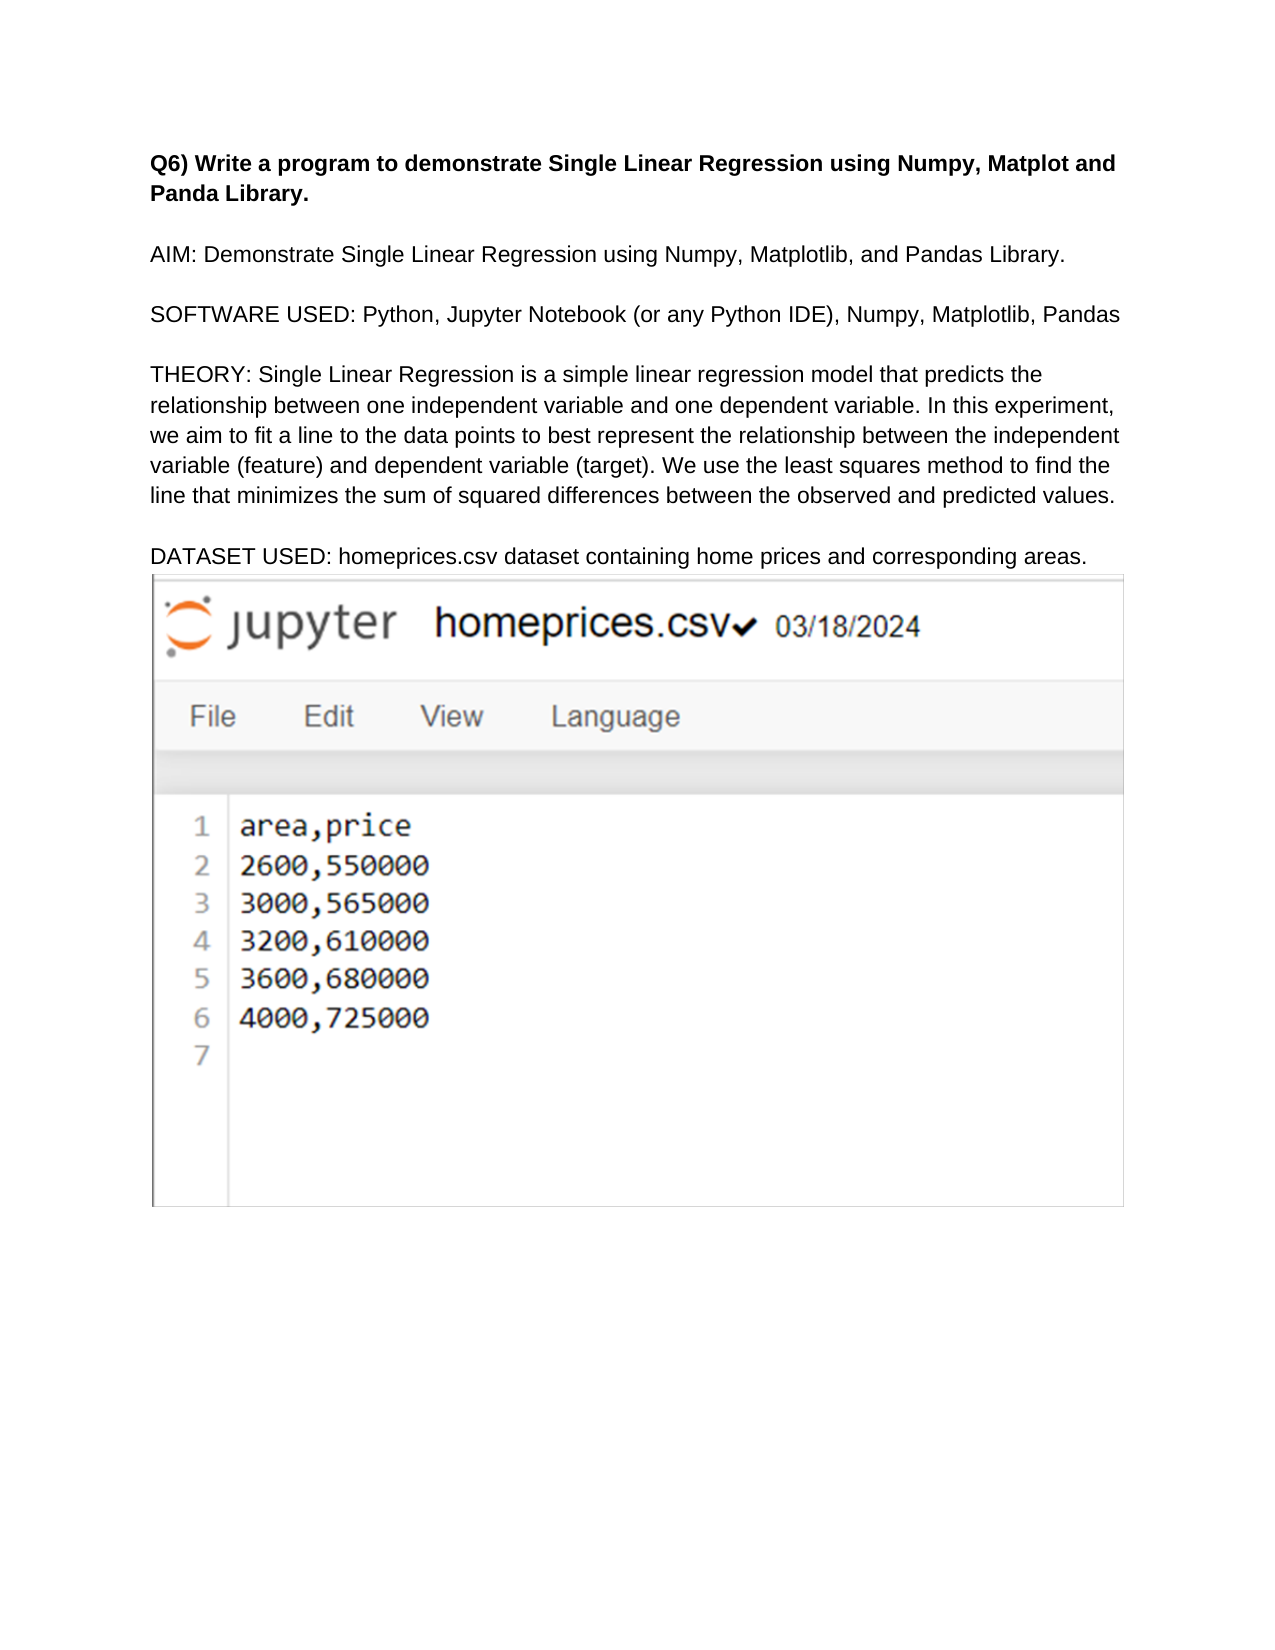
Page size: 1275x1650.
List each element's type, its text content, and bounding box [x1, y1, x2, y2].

picture [150, 572, 1125, 1209]
text THEORY: Single Linear Regression is a simple linear regression model that predicts the relationship between one independent variable and one dependent variable. In this experiment, we aim to fit a line to the data points to best represent the relationship between the independent variable (feature) and dependent variable (target). We use the least squares method to find the line that minimizes the sum of squared differences between the observed and predicted values. [150, 361, 1125, 509]
text SOFTWARE USED: Python, Jupyter Notebook (or any Python IDE), Numpy, Matplotlib, Pandas [150, 301, 1125, 327]
text Q6) Write a program to demonstrate Single Linear Regression using Numpy, Matplot and Panda Library. [150, 150, 1125, 207]
text DATASET USED: homeprices.csv dataset containing home prices and corresponding areas. [150, 543, 1125, 569]
text AIM: Demonstrate Single Linear Regression using Numpy, Matplotlib, and Pandas Library. [150, 241, 1125, 267]
